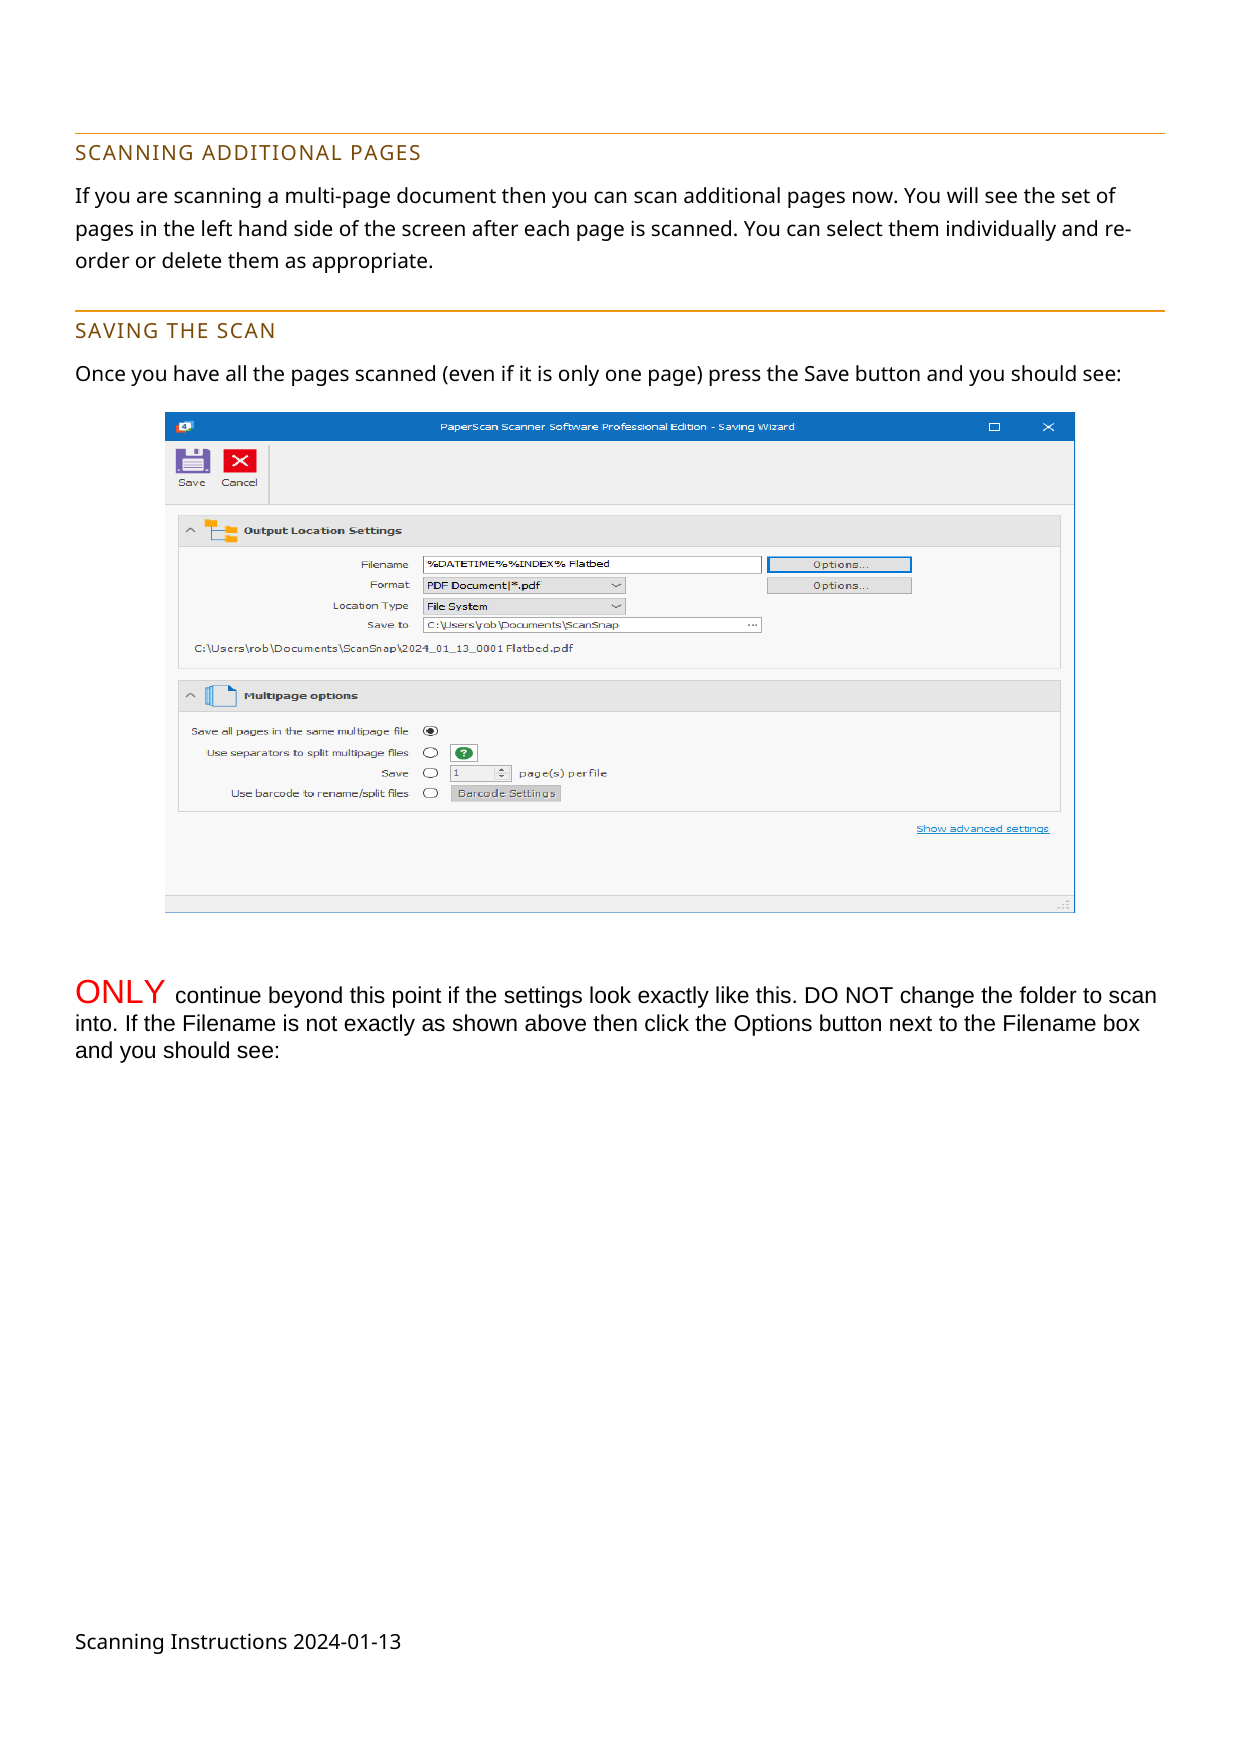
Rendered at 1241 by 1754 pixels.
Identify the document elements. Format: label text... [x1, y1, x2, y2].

subtitle Scanning Additional Pages [75, 134, 1165, 167]
text ONLY continue beyond this point if the settings look exactly like this. DO NOT change the folder to scan into. If the Filename is not exactly as shown above then click the Options button next to the Filename box and you should see: [75, 972, 1165, 1063]
text Once you have all the pages scanned (even if it is only one page) press the Save button and you should see: [75, 359, 1165, 388]
text If you are scanning a multi-page document then you can scan additional pages now. You will see the set of pages in the left hand side of the screen after each page is scanned. You can select them individually and re-order or delete them as appropriate. [75, 181, 1165, 275]
subtitle Saving the scan [75, 312, 1165, 344]
picture [165, 412, 1076, 913]
